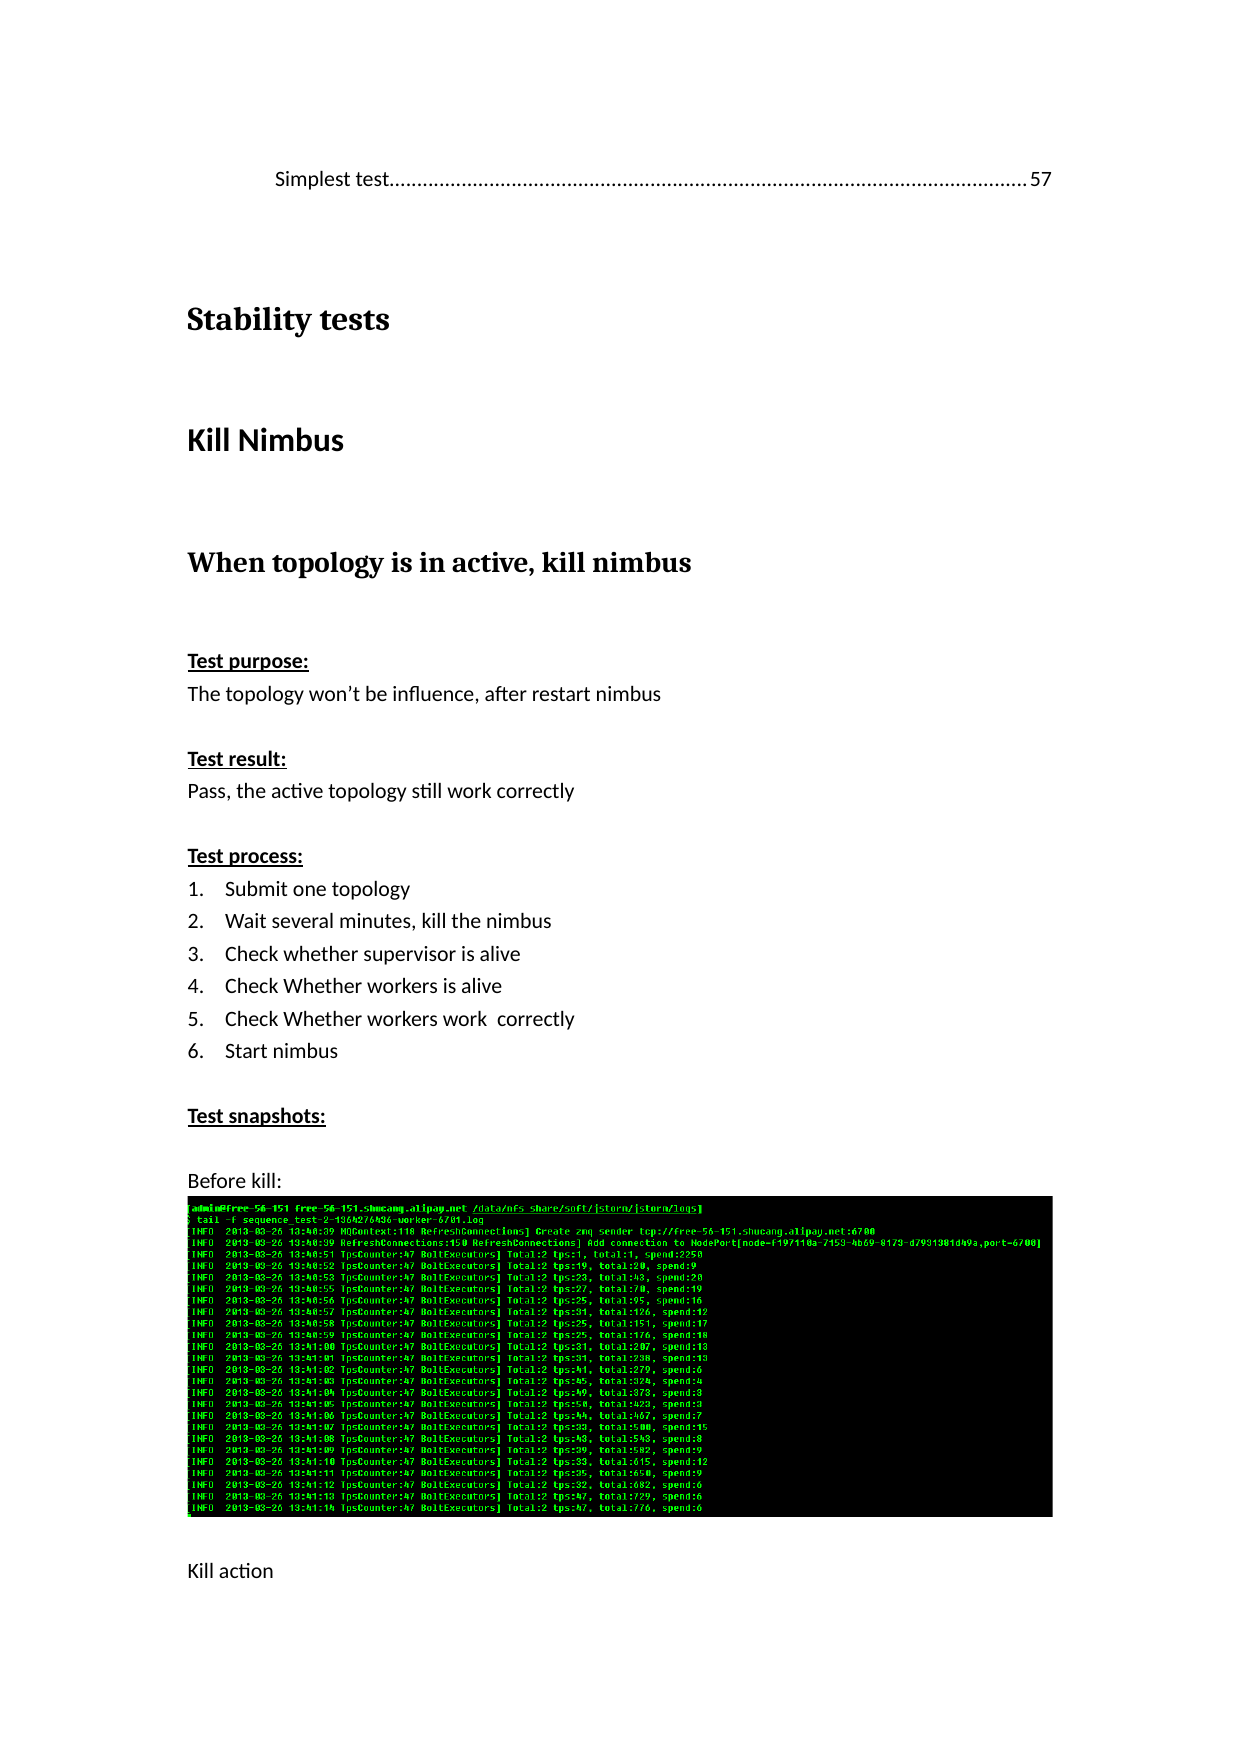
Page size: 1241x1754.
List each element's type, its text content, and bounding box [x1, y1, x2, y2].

subtitle When topology is in active, kill nimbus [187, 530, 1053, 595]
text Test purpose: [187, 644, 1053, 677]
subtitle Kill Nimbus [187, 407, 1053, 472]
list Check Whether workers is alive [187, 969, 1053, 1002]
list Start nimbus [187, 1034, 1053, 1067]
list Wait several minutes, kill the nimbus [187, 904, 1053, 937]
text Test result: [187, 742, 1053, 774]
text The topology won’t be influence, after restart nimbus [187, 677, 1053, 709]
list Check Whether workers work correctly [187, 1002, 1053, 1034]
text Kill action [187, 1554, 1053, 1587]
list Check whether supervisor is alive [187, 937, 1053, 969]
text Before kill: [187, 1164, 1053, 1196]
subtitle Stability tests [187, 287, 1053, 352]
text Test process: [187, 839, 1053, 872]
text Pass, the active topology still work correctly [187, 774, 1053, 807]
text Test snapshots: [187, 1099, 1053, 1132]
picture [187, 1196, 1053, 1517]
list Submit one topology [187, 872, 1053, 904]
